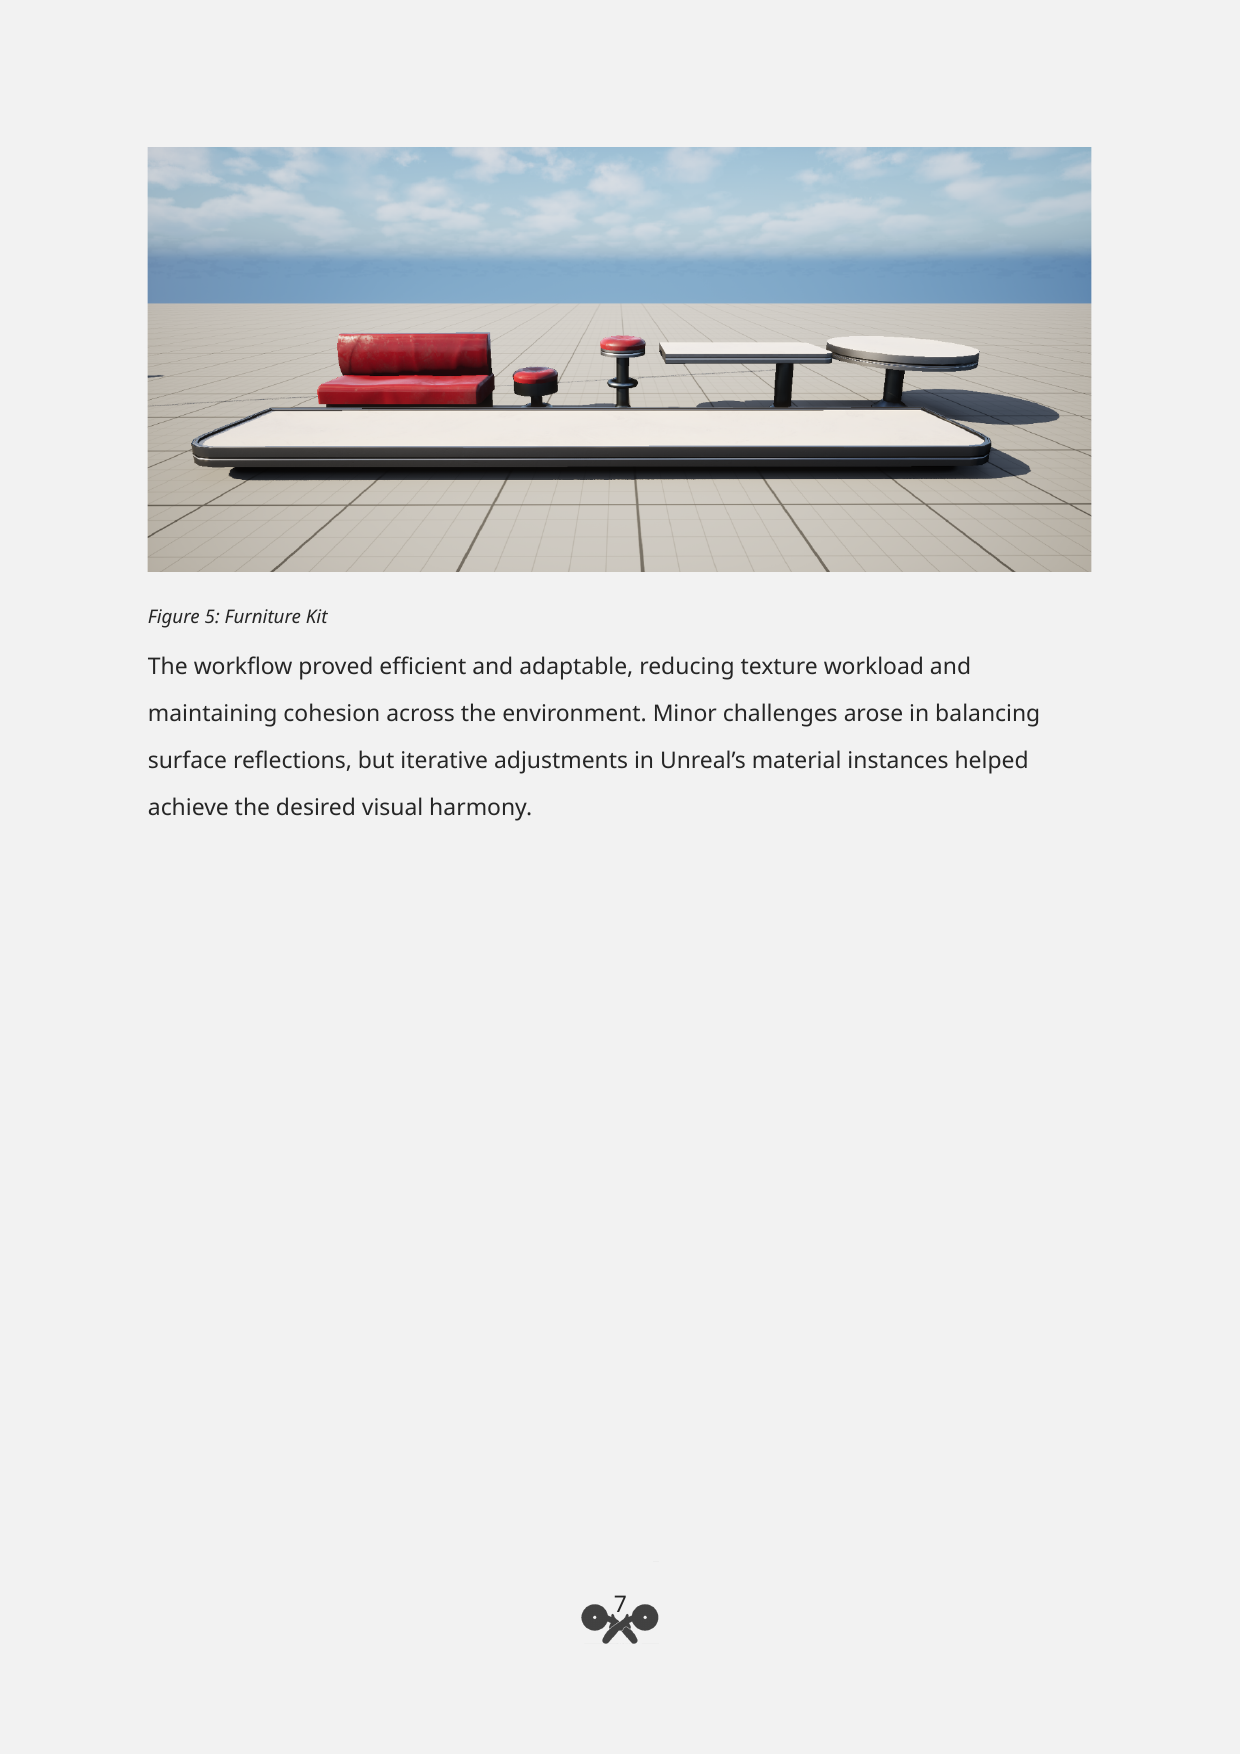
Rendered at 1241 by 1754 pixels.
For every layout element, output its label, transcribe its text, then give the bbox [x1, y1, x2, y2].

picture [147, 147, 1092, 572]
text Figure 5: Furniture Kit [148, 603, 1093, 629]
text The workflow proved efficient and adaptable, reducing texture workload and maintaining cohesion across the environment. Minor challenges arose in balancing surface reflections, but iterative adjustments in Unreal’s material instances helped achieve the desired visual harmony. [148, 650, 1093, 822]
picture [581, 1561, 659, 1644]
